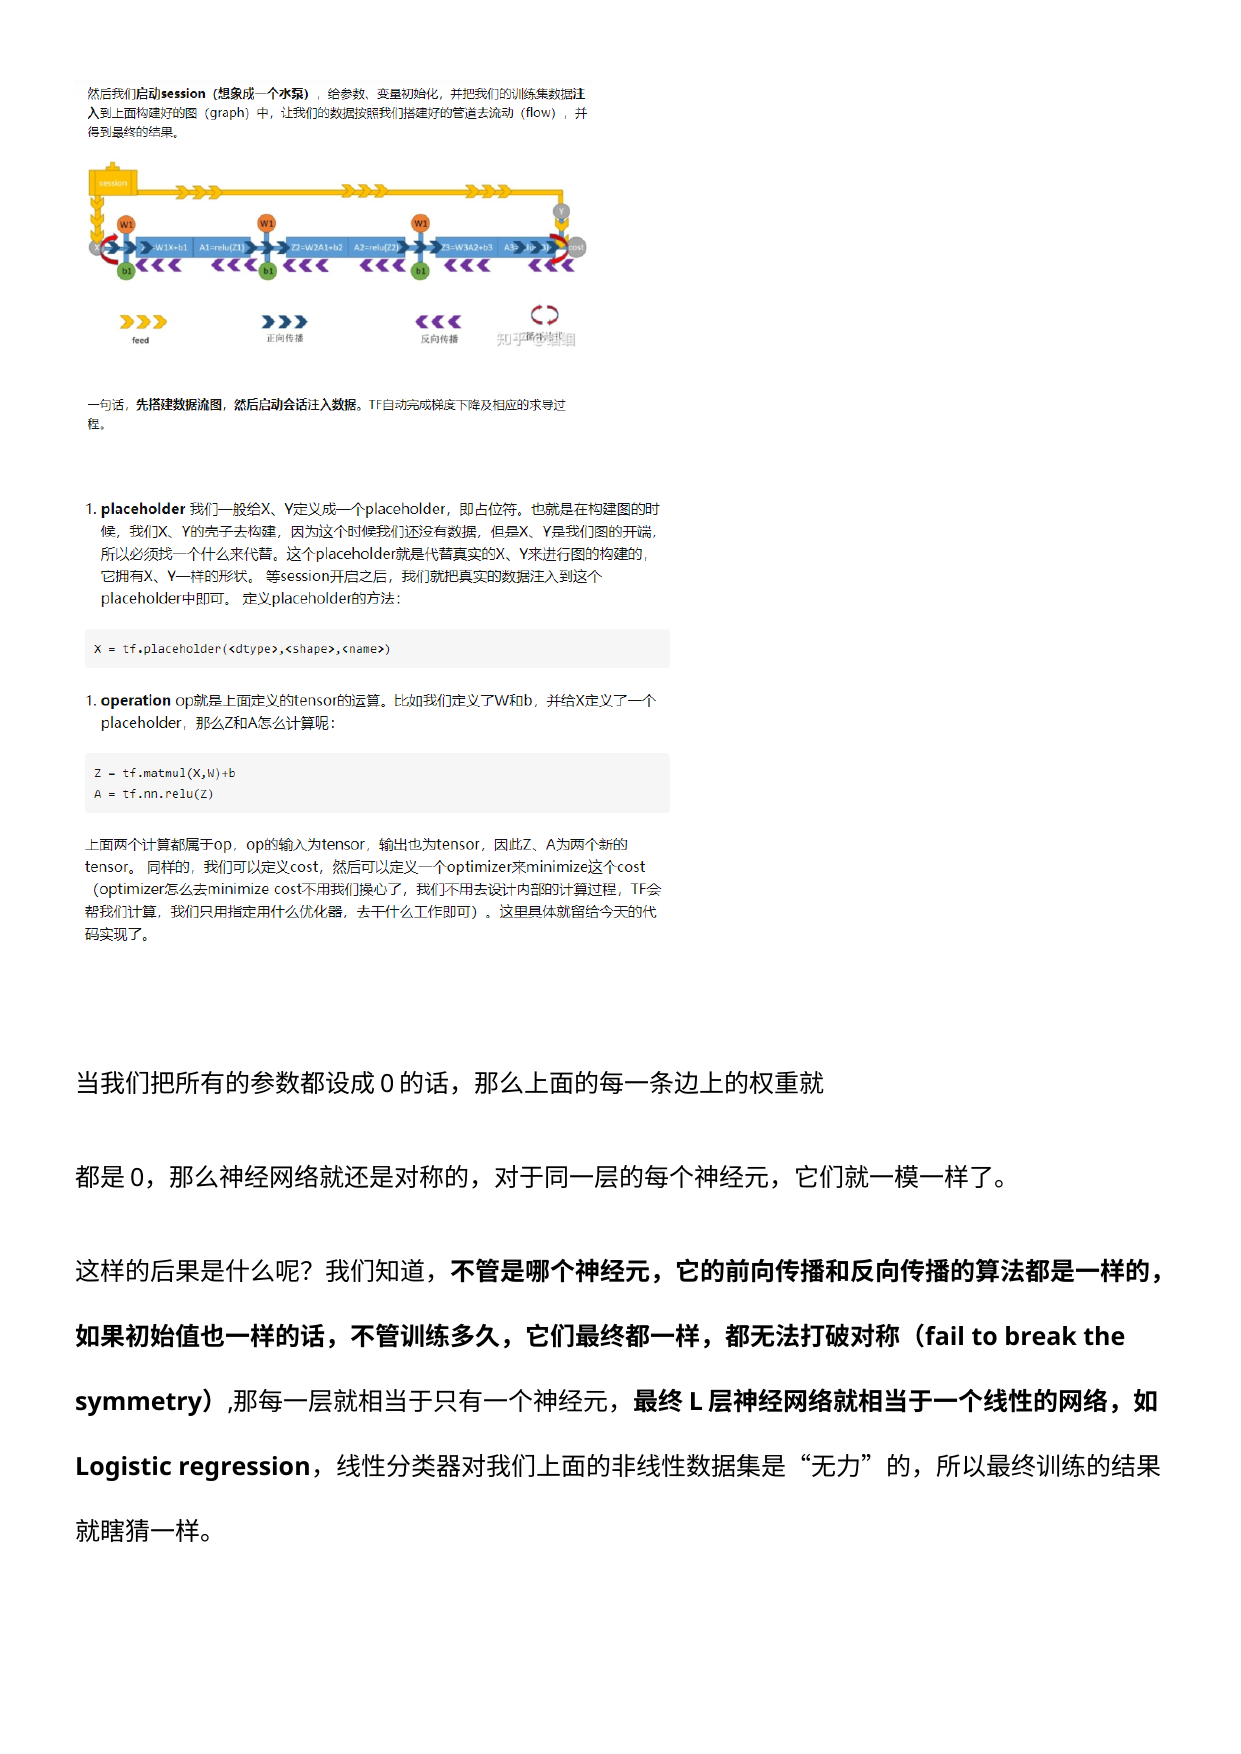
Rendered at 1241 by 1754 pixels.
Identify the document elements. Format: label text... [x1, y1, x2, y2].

picture [75, 80, 592, 469]
picture [75, 478, 679, 951]
text 这样的后果是什么呢？我们知道，不管是哪个神经元，它的前向传播和反向传播的算法都是一样的，如果初始值也一样的话，不管训练多久，它们最终都一样，都无法打破对称（fail to break the symmetry）,那每一层就相当于只有一个神经元，最终L层神经网络就相当于一个线性的网络，如Logistic regression，线性分类器对我们上面的非线性数据集是“无力”的，所以最终训练的结果就瞎猜一样。 [75, 1237, 1165, 1562]
text 都是0，那么神经网络就还是对称的，对于同一层的每个神经元，它们就一模一样了。 [75, 1143, 1165, 1208]
text 当我们把所有的参数都设成0的话，那么上面的每一条边上的权重就 [75, 1049, 1165, 1114]
